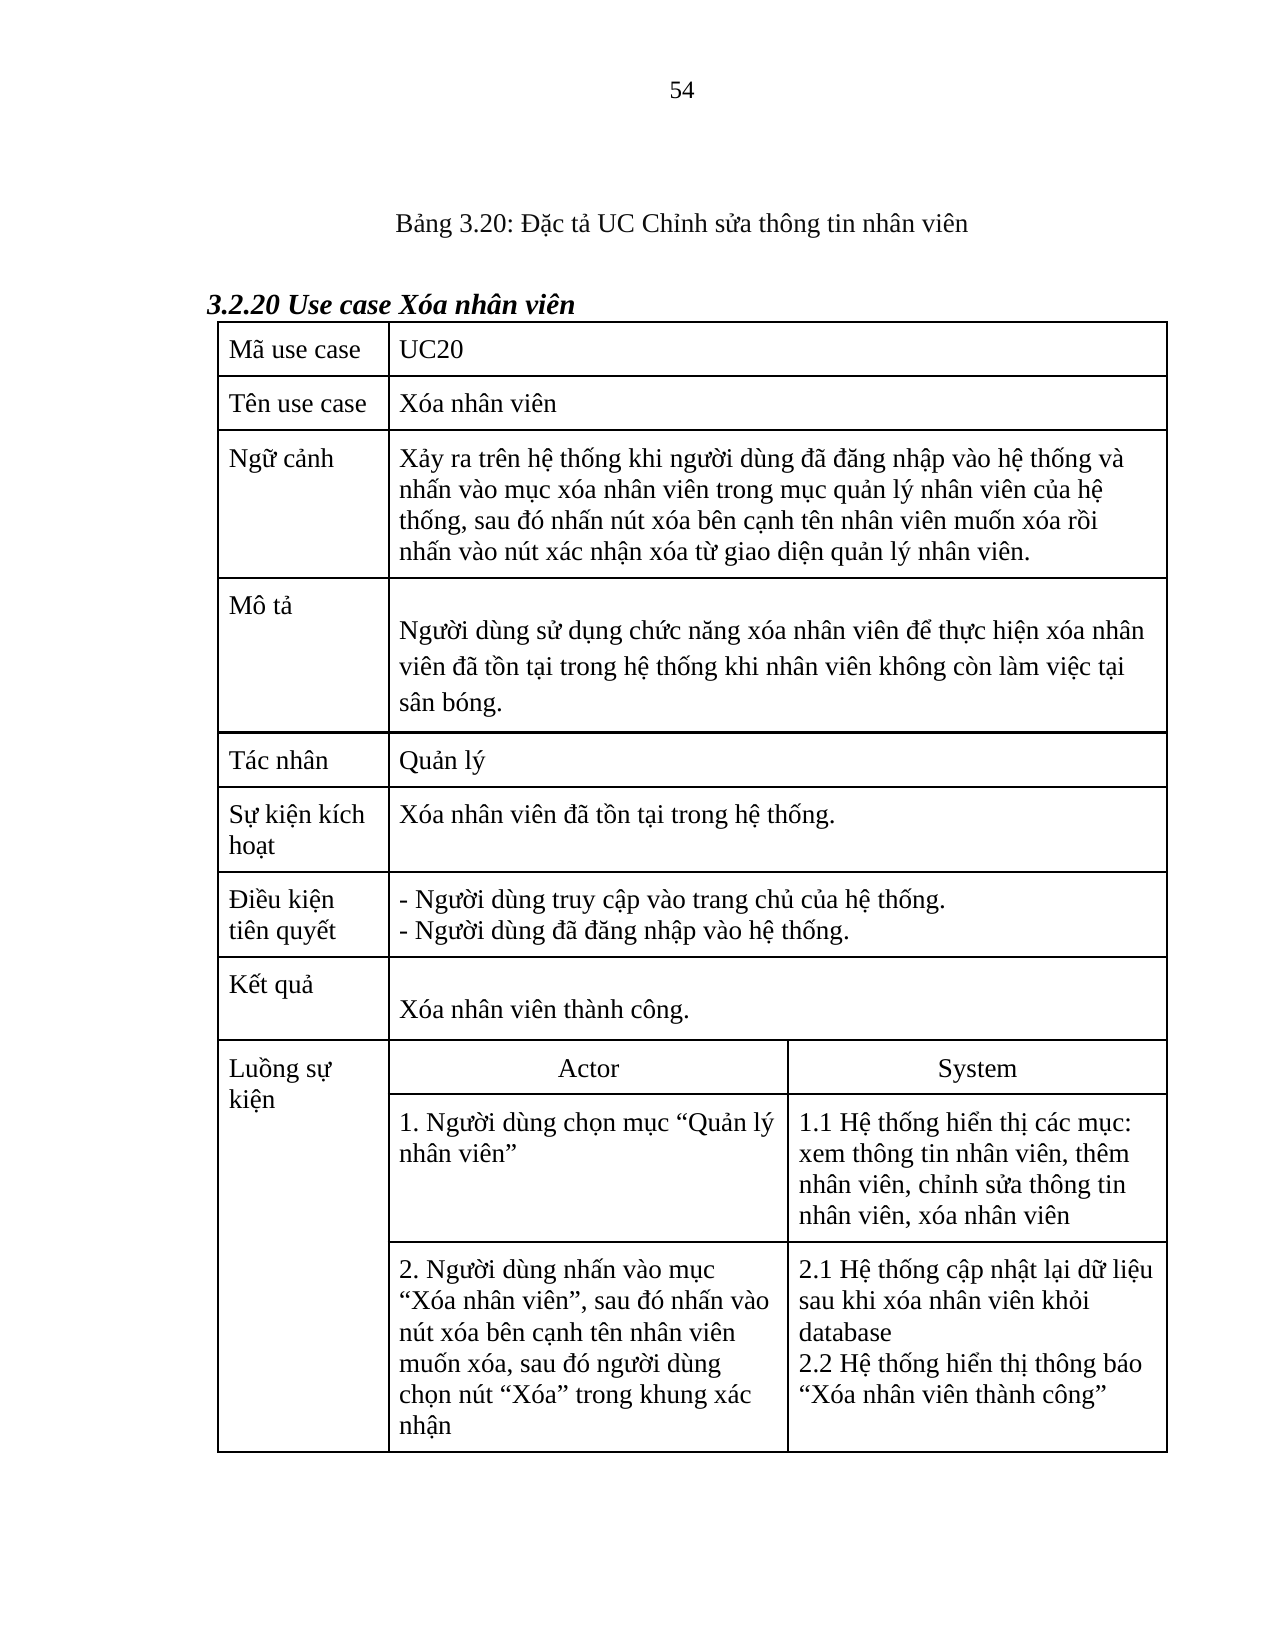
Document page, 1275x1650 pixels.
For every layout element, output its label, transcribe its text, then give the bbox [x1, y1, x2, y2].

table_cell 1.1 Hệ thống hiển thị các mục: xem thông tin nhân viên, thêm nhân viên, chỉnh sửa thông tin nhân viên, xóa nhân viên [789, 1095, 1166, 1241]
table_cell Xóa nhân viên [390, 377, 1166, 429]
table_cell Kết quả [219, 958, 388, 1039]
table_cell Xóa nhân viên đã tồn tại trong hệ thống. [390, 788, 1166, 871]
table_cell Xảy ra trên hệ thống khi người dùng đã đăng nhập vào hệ thống và nhấn vào mục xóa nhân viên trong mục quản lý nhân viên của hệ thống, sau đó nhấn nút xóa bên cạnh tên nhân viên muốn xóa rồi nhấn vào nút xác nhận xóa từ giao diện quản lý nhân viên. [390, 431, 1166, 577]
table_cell Ngữ cảnh [219, 431, 388, 577]
subtitle 3.2.20 Use case Xóa nhân viên [207, 287, 1157, 321]
table_cell Điều kiện tiên quyết [219, 873, 388, 956]
table_cell Mô tả [219, 579, 388, 731]
table_cell 1. Người dùng chọn mục “Quản lý nhân viên” [390, 1095, 787, 1241]
table_header Mã use case [219, 323, 388, 375]
table_cell Tên use case [219, 377, 388, 429]
table_header UC20 [390, 323, 1166, 375]
table_cell Sự kiện kích hoạt [219, 788, 388, 871]
table_cell 2. Người dùng nhấn vào mục “Xóa nhân viên”, sau đó nhấn vào nút xóa bên cạnh tên nhân viên muốn xóa, sau đó người dùng chọn nút “Xóa” trong khung xác nhận [390, 1243, 787, 1451]
table_cell Luồng sự kiện [219, 1041, 388, 1451]
table_cell Tác nhân [219, 734, 388, 786]
table_cell - Người dùng truy cập vào trang chủ của hệ thống. - Người dùng đã đăng nhập vào hệ thống. [390, 873, 1166, 956]
table_cell System [789, 1041, 1166, 1093]
table_cell Người dùng sử dụng chức năng xóa nhân viên để thực hiện xóa nhân viên đã tồn tại trong hệ thống khi nhân viên không còn làm việc tại sân bóng. [390, 579, 1166, 731]
text Bảng 3.20: Đặc tả UC Chỉnh sửa thông tin nhân viên [207, 207, 1157, 238]
table_cell Actor [390, 1041, 787, 1093]
table_cell 2.1 Hệ thống cập nhật lại dữ liệu sau khi xóa nhân viên khỏi database 2.2 Hệ thống hiển thị thông báo “Xóa nhân viên thành công” [789, 1243, 1166, 1451]
table_cell Xóa nhân viên thành công. [390, 958, 1166, 1039]
table_cell Quản lý [390, 734, 1166, 786]
